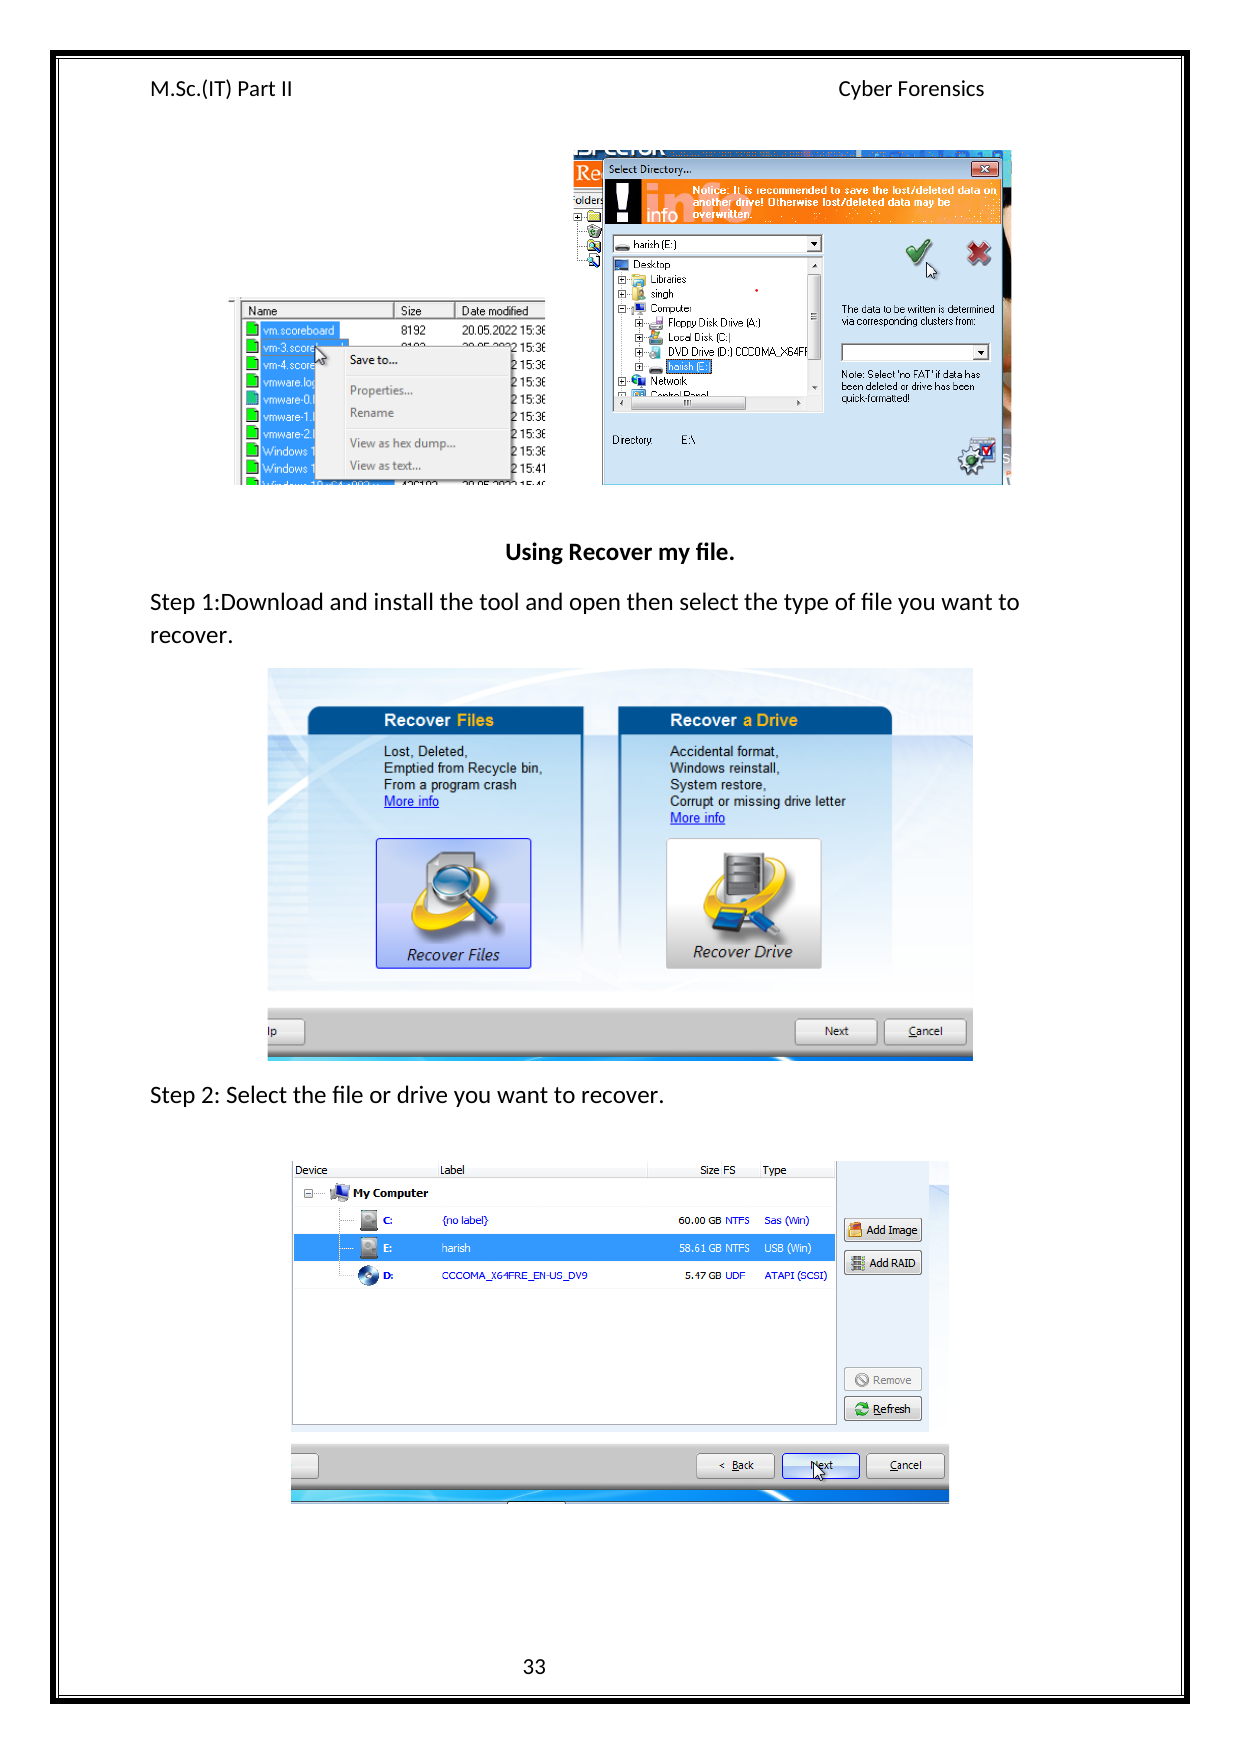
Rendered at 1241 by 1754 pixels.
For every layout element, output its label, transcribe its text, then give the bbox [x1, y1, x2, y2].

text Step 1:Download and install the tool and open then select the type of file you want to recover. [150, 586, 1090, 649]
text Using Recover my file. [150, 503, 1090, 567]
picture [573, 150, 1012, 485]
text Step 2: Select the file or drive you want to recover. [150, 1079, 1090, 1110]
picture [267, 668, 973, 1061]
picture [291, 1161, 950, 1504]
picture [228, 297, 546, 485]
